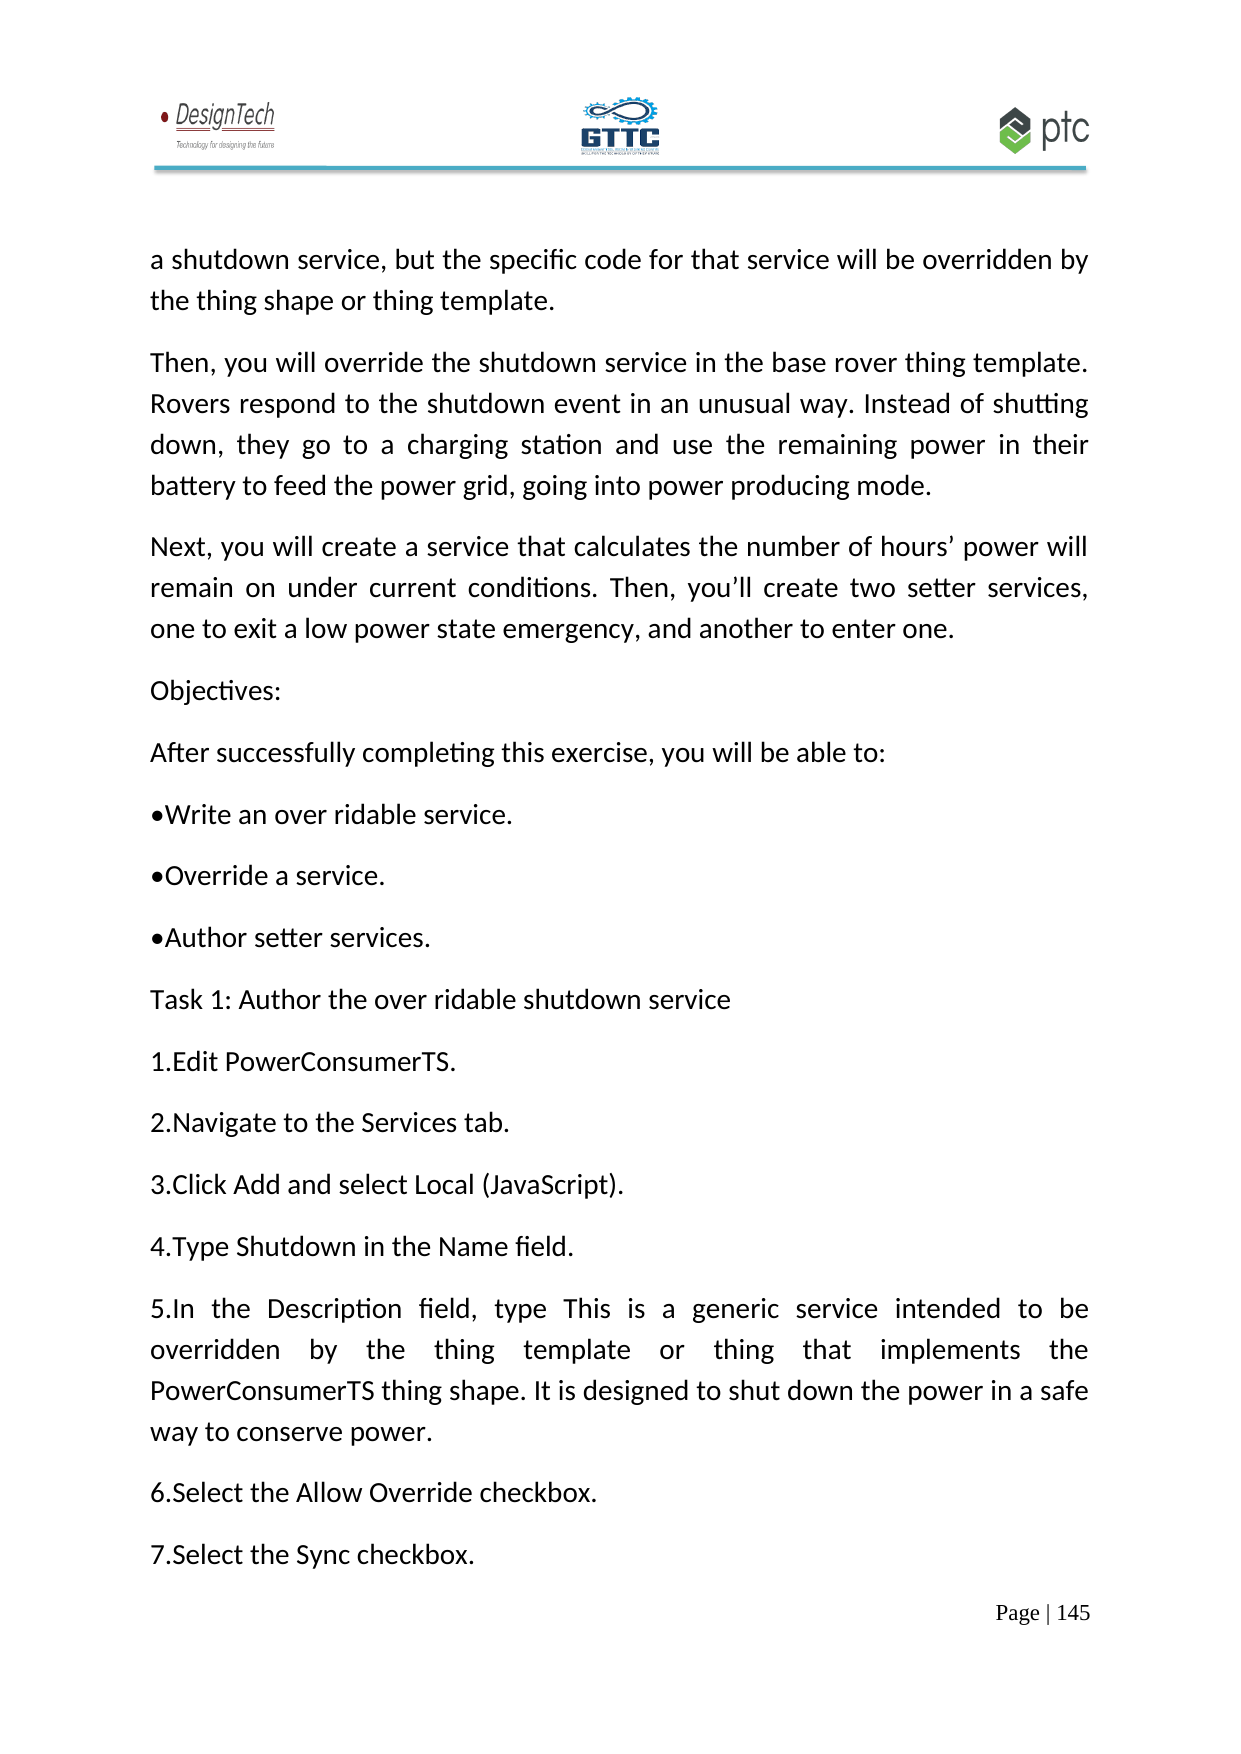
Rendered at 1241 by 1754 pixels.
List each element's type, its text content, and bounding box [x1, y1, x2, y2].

text •Write an over ridable service. [150, 796, 1090, 831]
text 4.Type Shutdown in the Name field. [150, 1228, 1090, 1264]
text •Author setter services. [150, 919, 1090, 955]
text 1.Edit PowerConsumerTS. [150, 1043, 1090, 1078]
text 2.Navigate to the Services tab. [150, 1104, 1090, 1140]
text After successfully completing this exercise, you will be able to: [150, 734, 1090, 769]
text Objectives: [150, 672, 1090, 708]
picture [150, 86, 1091, 177]
text 7.Select the Sync checkbox. [150, 1536, 1090, 1572]
text 6.Select the Allow Override checkbox. [150, 1474, 1090, 1510]
text Next, you will create a service that calculates the number of hours’ power will remain on under current conditions. Then, you’ll create two setter services, one to exit a low power state emergency, and another to enter one. [150, 528, 1090, 646]
text Task 1: Author the over ridable shutdown service [150, 981, 1090, 1017]
text 5.In the Description field, type This is a generic service intended to be overridden by the thing template or thing that implements the PowerConsumerTS thing shape. It is designed to shut down the power in a safe way to conserve power. [150, 1290, 1090, 1448]
text •Override a service. [150, 857, 1090, 893]
text Then, you will override the shutdown service in the base rover thing template. Rovers respond to the shutdown event in an unusual way. Instead of shutting down, they go to a charging station and use the remaining power in their battery to feed the power grid, going into power producing mode. [150, 344, 1090, 502]
text 3.Click Add and select Local (JavaScript). [150, 1166, 1090, 1202]
